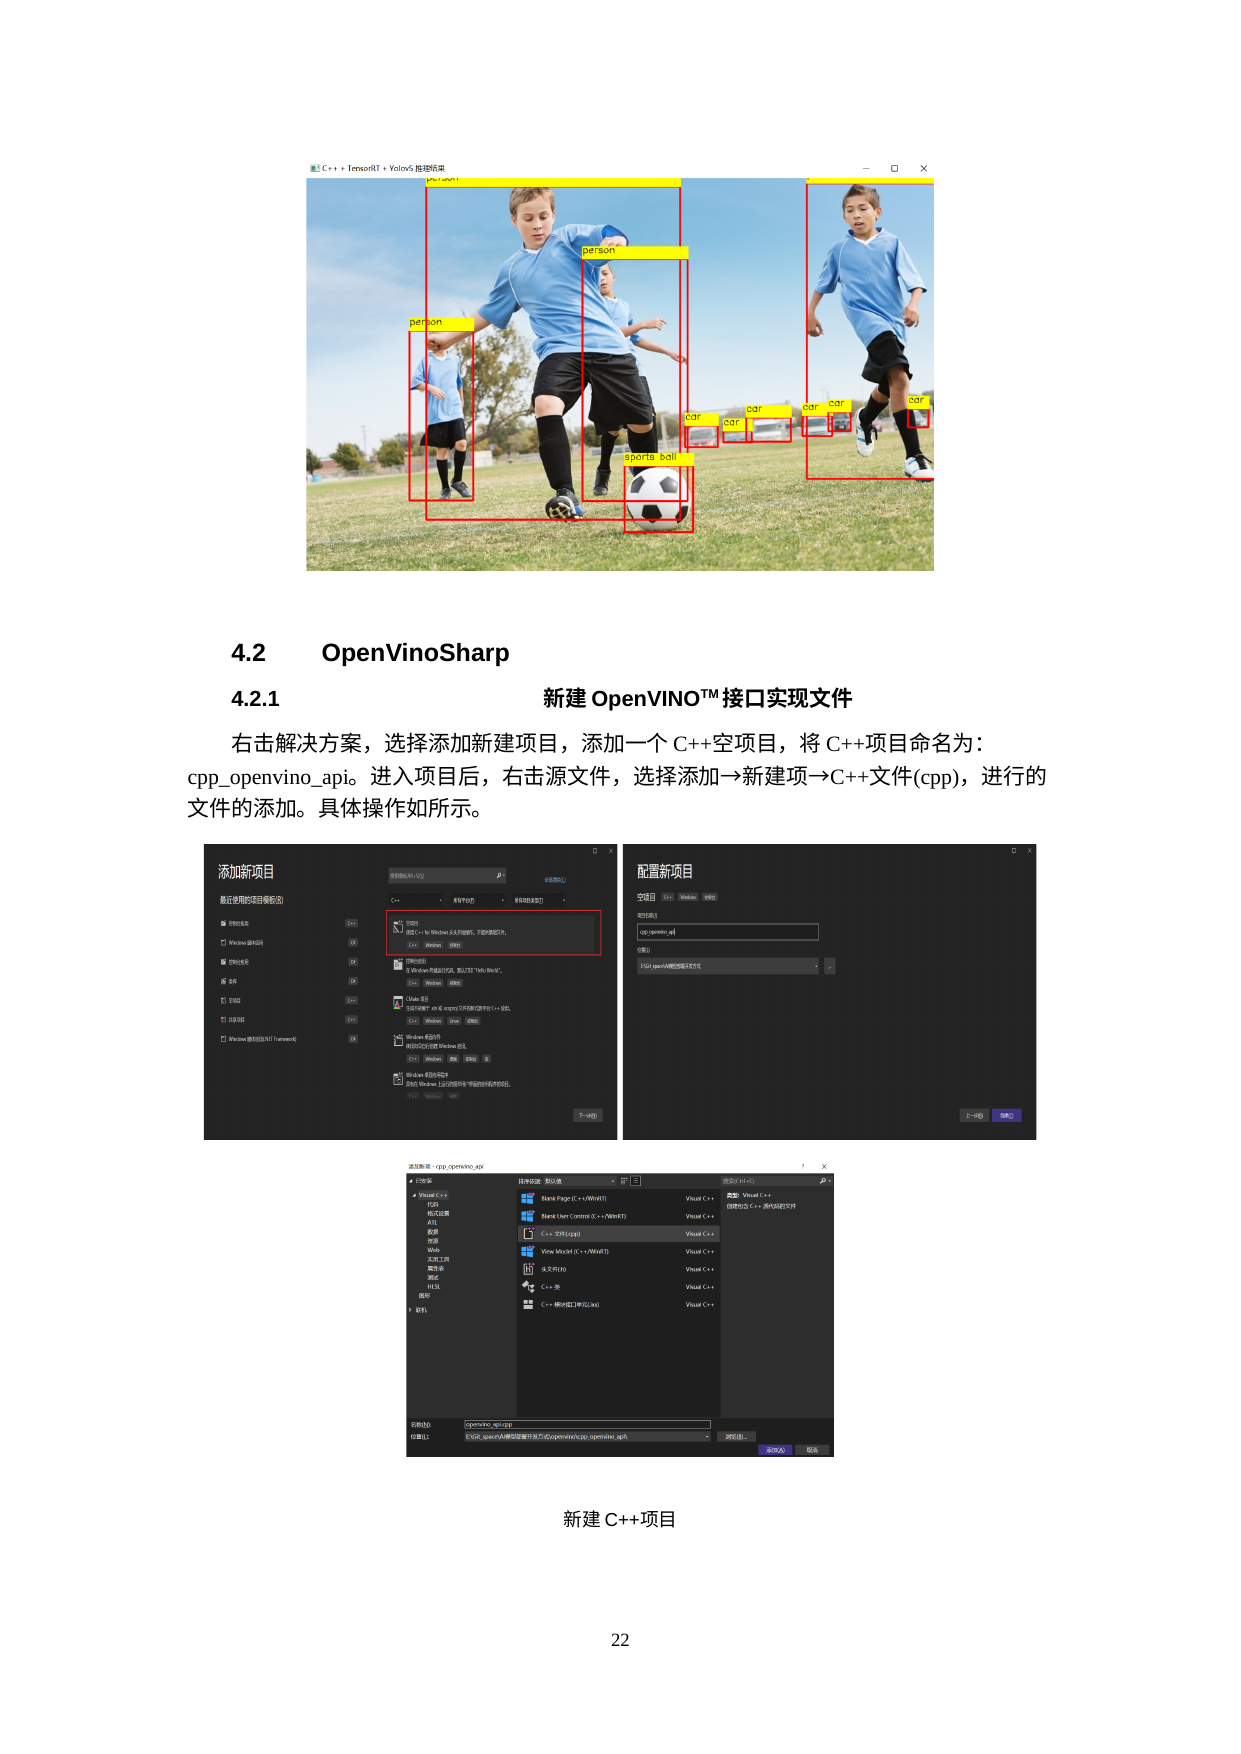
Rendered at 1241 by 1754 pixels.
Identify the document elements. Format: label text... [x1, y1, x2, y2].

picture [622, 844, 1037, 1140]
subtitle 新建OpenVINOTM 接口实现文件 [187, 681, 1053, 713]
subtitle OpenVinoSharp [187, 636, 1053, 668]
text 右击解决方案，选择添加新建项目，添加一个C++空项目，将C++项目命名为：cpp_openvino_api。进入项目后，右击源文件，选择添加→新建项→C++文件(cpp)，进行的文件的添加。具体操作如所示。 [187, 726, 1053, 823]
picture [203, 844, 618, 1140]
picture [306, 162, 934, 571]
picture [406, 1161, 834, 1457]
text 新建C++项目 [187, 1502, 1053, 1535]
